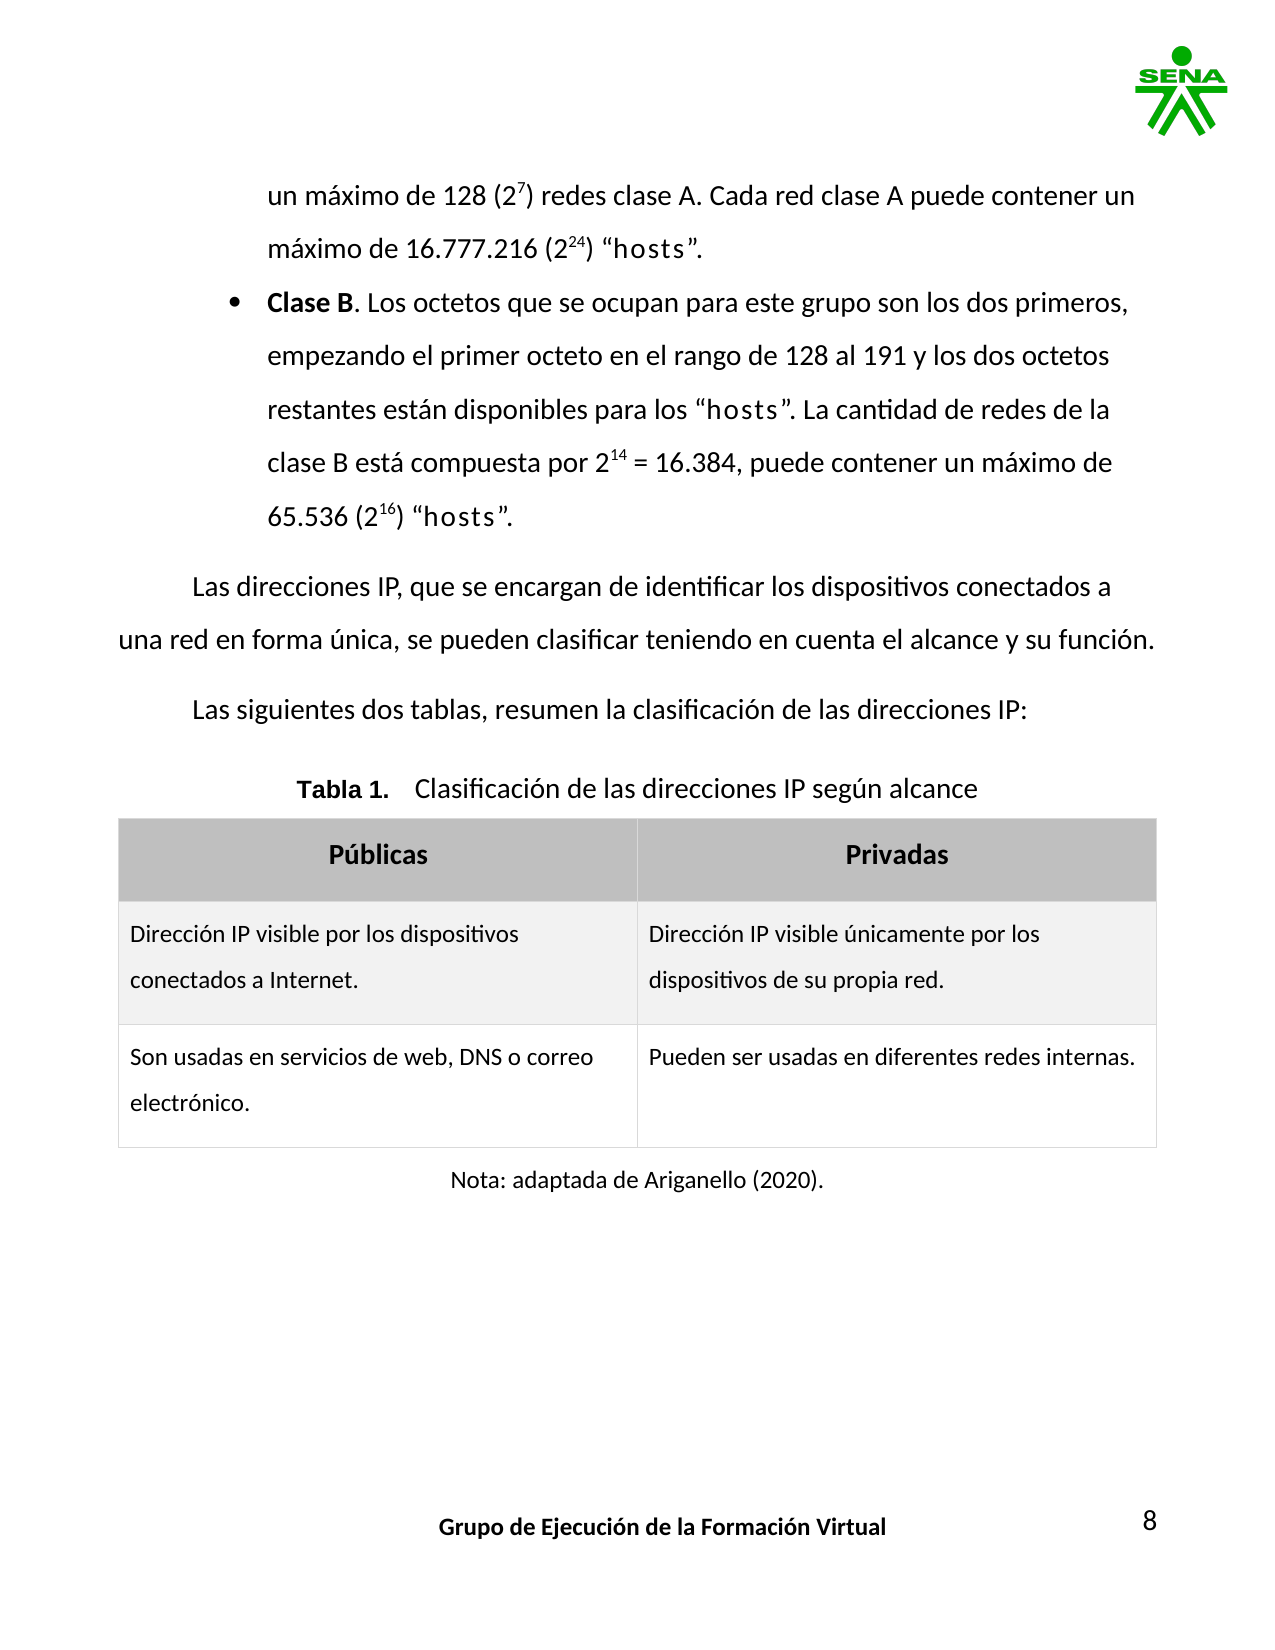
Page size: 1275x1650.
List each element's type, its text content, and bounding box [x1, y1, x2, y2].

table_cell Dirección IP visible únicamente por los dispositivos de su propia red. [638, 902, 1156, 1024]
list Clase B. Los octetos que se ocupan para este grupo son los dos primeros, empezando el primer octeto en el rango de 128 al 191 y los dos octetos restantes están disponibles para los “hosts”. La cantidad de redes de la clase B está compuesta por 214 = 16.384, puede contener un máximo de 65.536 (216) “hosts”. [229, 284, 1157, 533]
table_cell Son usadas en servicios de web, DNS o correo electrónico. [119, 1025, 637, 1147]
text Nota: adaptada de Ariganello (2020). [118, 1164, 1157, 1195]
text Las siguientes dos tablas, resumen la clasificación de las direcciones IP: [118, 691, 1157, 727]
table_header Privadas [638, 819, 1156, 901]
picture [1135, 46, 1228, 136]
text Las direcciones IP, que se encargan de identificar los dispositivos conectados a una red en forma única, se pueden clasificar teniendo en cuenta el alcance y su función. [118, 568, 1157, 657]
table_header Públicas [119, 819, 637, 901]
table_cell Dirección IP visible por los dispositivos conectados a Internet. [119, 902, 637, 1024]
table_cell Pueden ser usadas en diferentes redes internas. [638, 1025, 1156, 1147]
text Clasificación de las direcciones IP según alcance [118, 770, 1157, 806]
